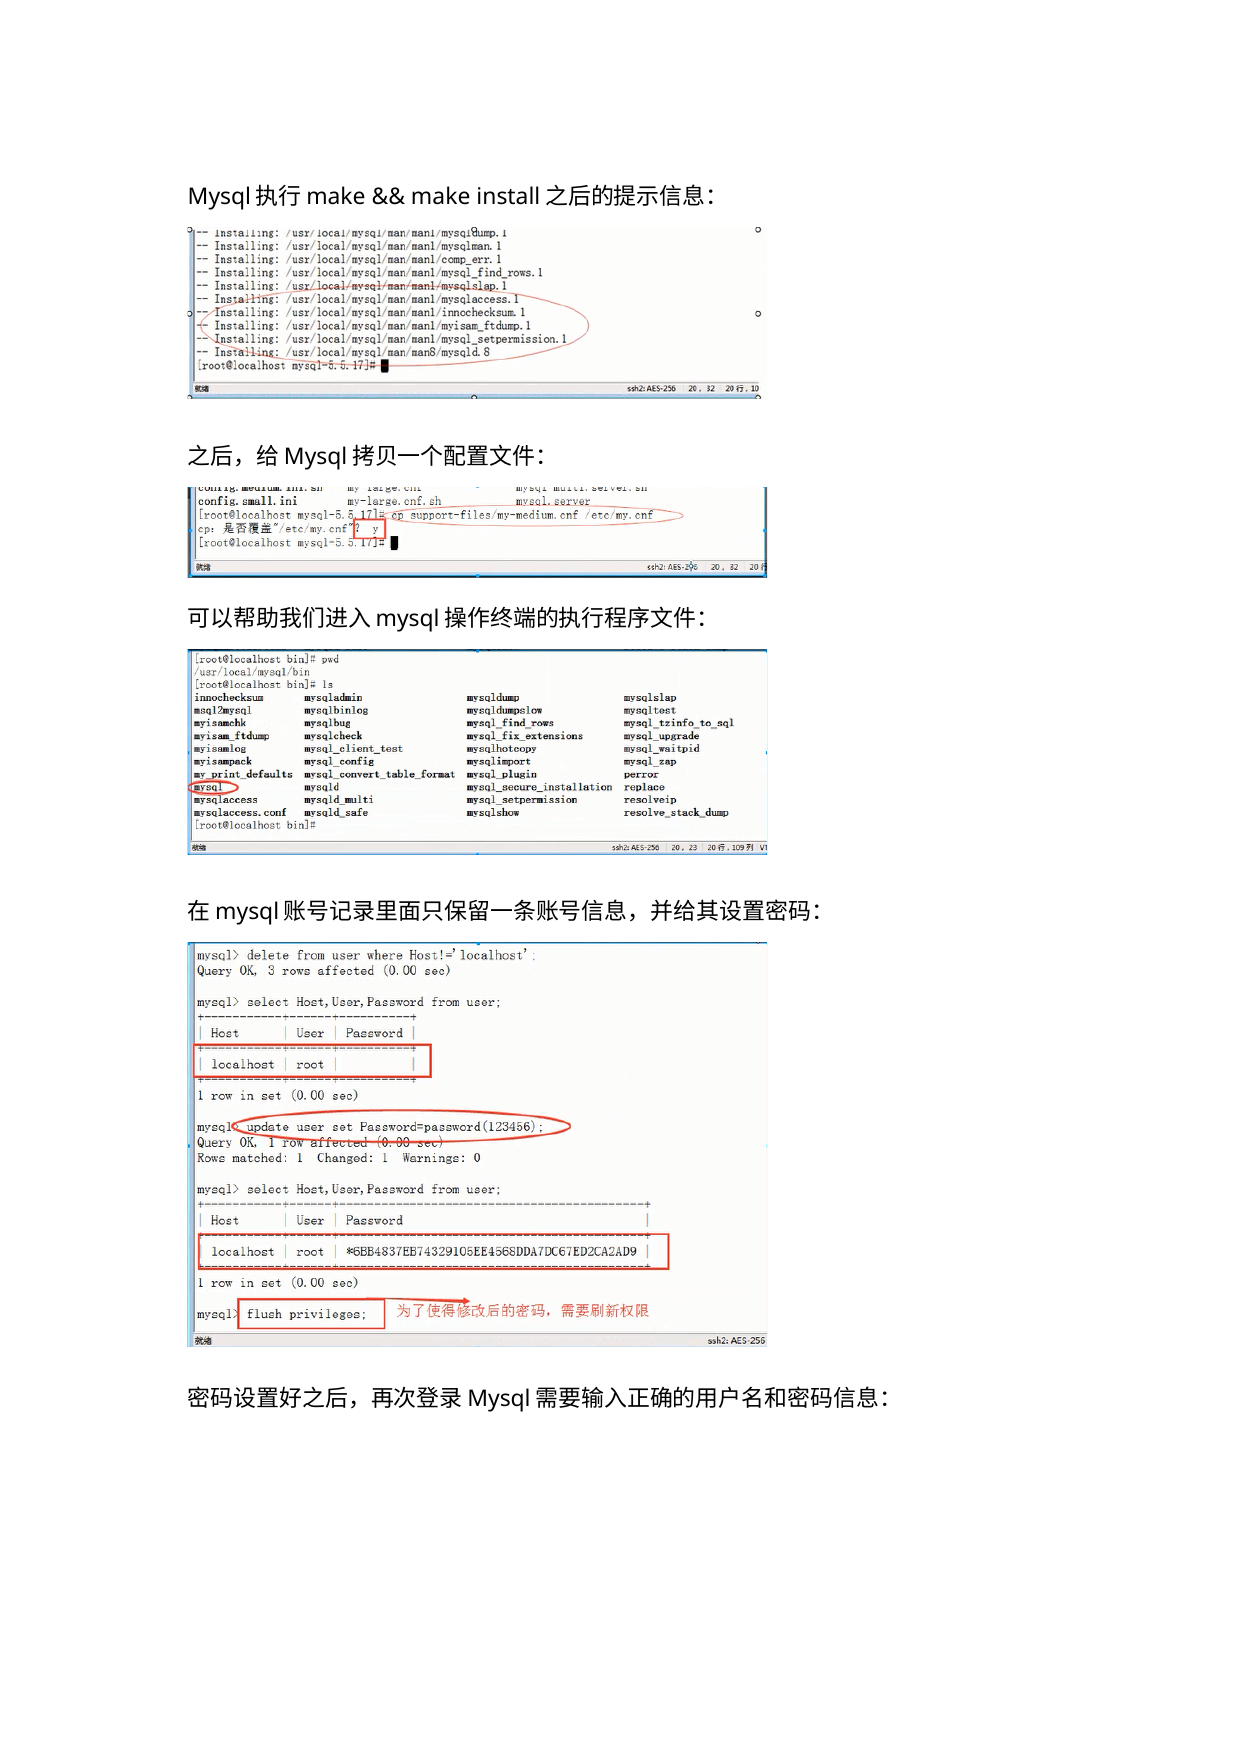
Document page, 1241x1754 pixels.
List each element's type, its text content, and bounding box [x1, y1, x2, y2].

text 密码设置好之后，再次登录Mysql需要输入正确的用户名和密码信息： [187, 1364, 1053, 1429]
picture [187, 649, 768, 855]
picture [187, 942, 768, 1347]
picture [187, 227, 768, 399]
text Mysql执行make && make install之后的提示信息： [187, 162, 1053, 227]
text 可以帮助我们进入mysql操作终端的执行程序文件： [187, 584, 1053, 649]
picture [187, 487, 768, 578]
text 之后，给Mysql拷贝一个配置文件： [187, 422, 1053, 487]
text 在mysql账号记录里面只保留一条账号信息，并给其设置密码： [187, 877, 1053, 942]
